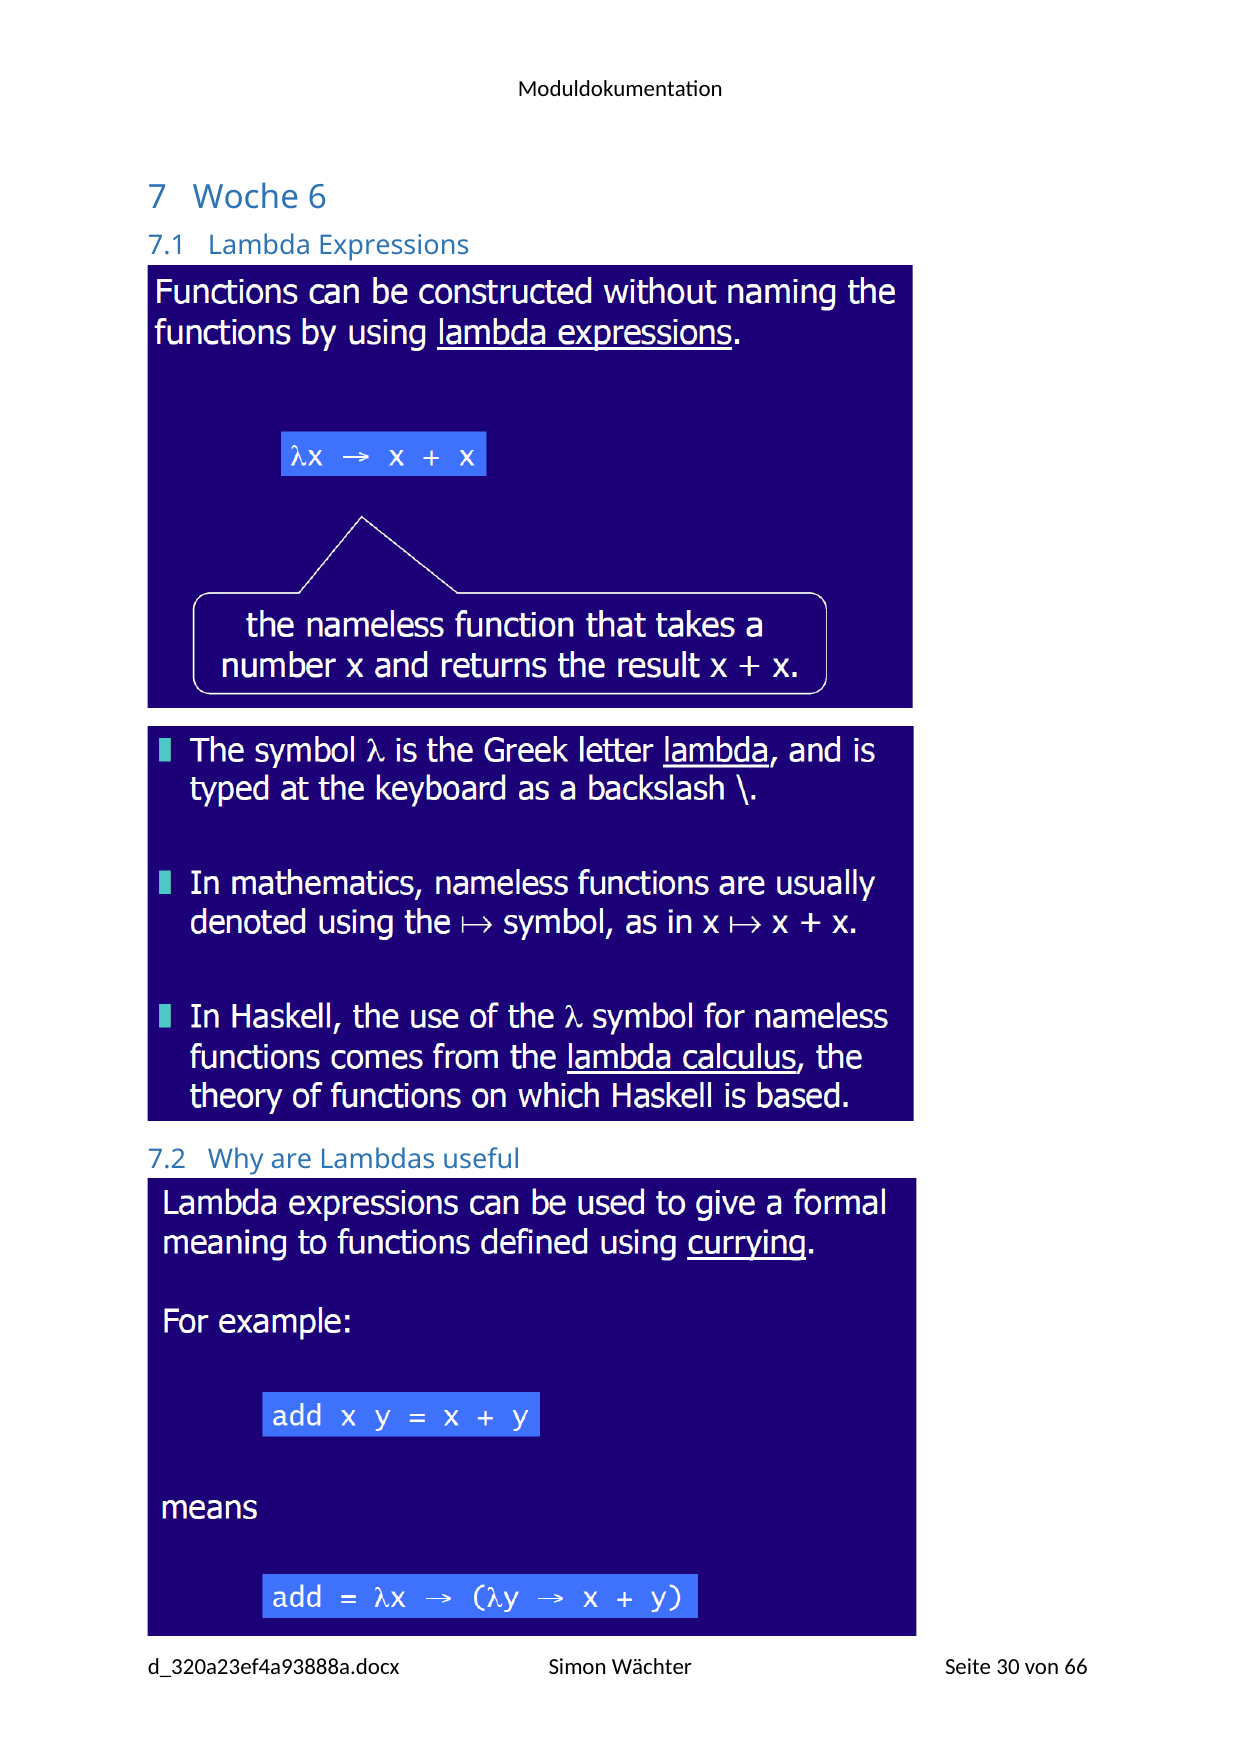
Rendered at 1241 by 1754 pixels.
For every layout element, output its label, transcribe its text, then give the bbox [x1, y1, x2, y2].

subtitle Woche 6 [148, 173, 1093, 218]
picture [147, 1178, 917, 1636]
subtitle Why are Lambdas useful [148, 1139, 1093, 1176]
subtitle Lambda Expressions [148, 226, 1093, 263]
picture [147, 265, 913, 708]
picture [147, 726, 914, 1121]
